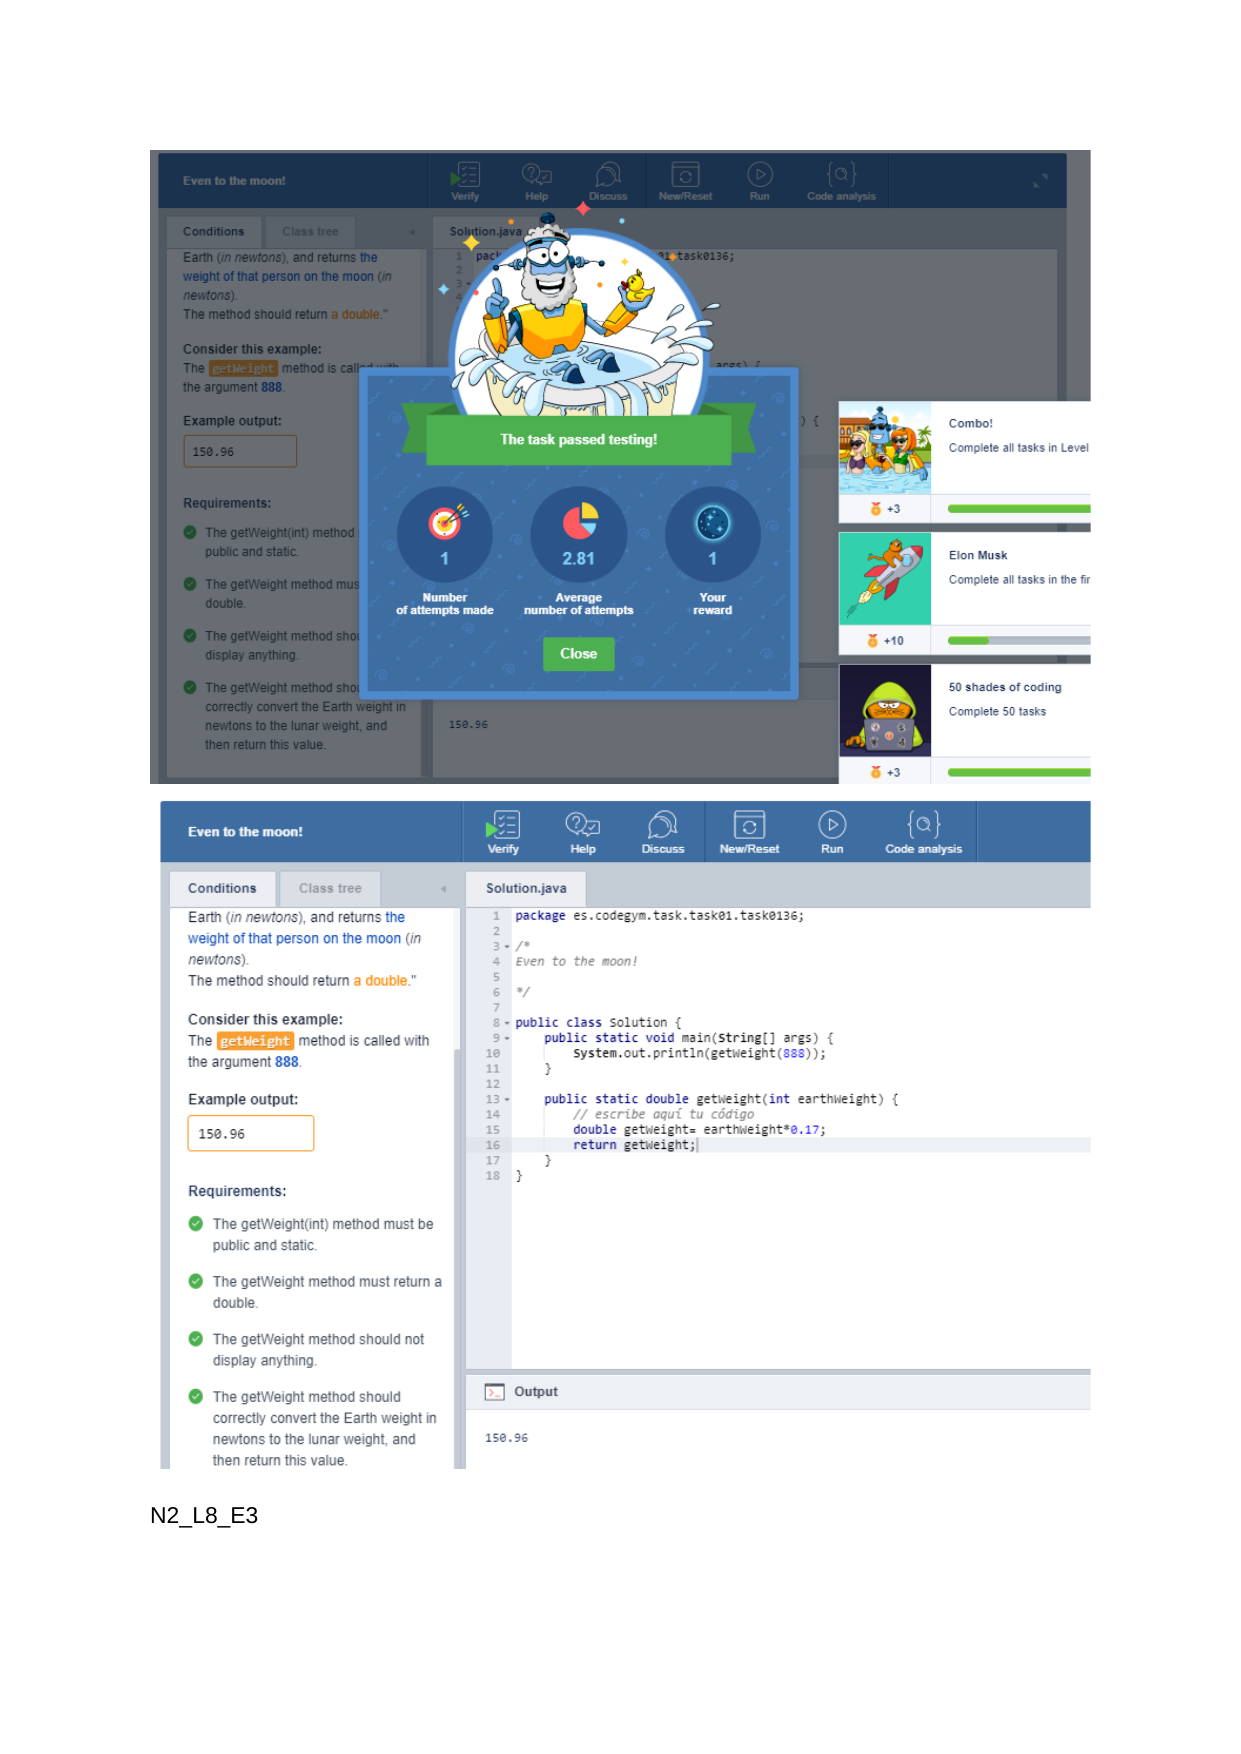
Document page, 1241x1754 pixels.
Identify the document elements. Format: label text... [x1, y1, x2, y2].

picture [150, 150, 1091, 784]
text N2_L8_E3 [150, 1502, 1090, 1529]
picture [150, 787, 1091, 1469]
